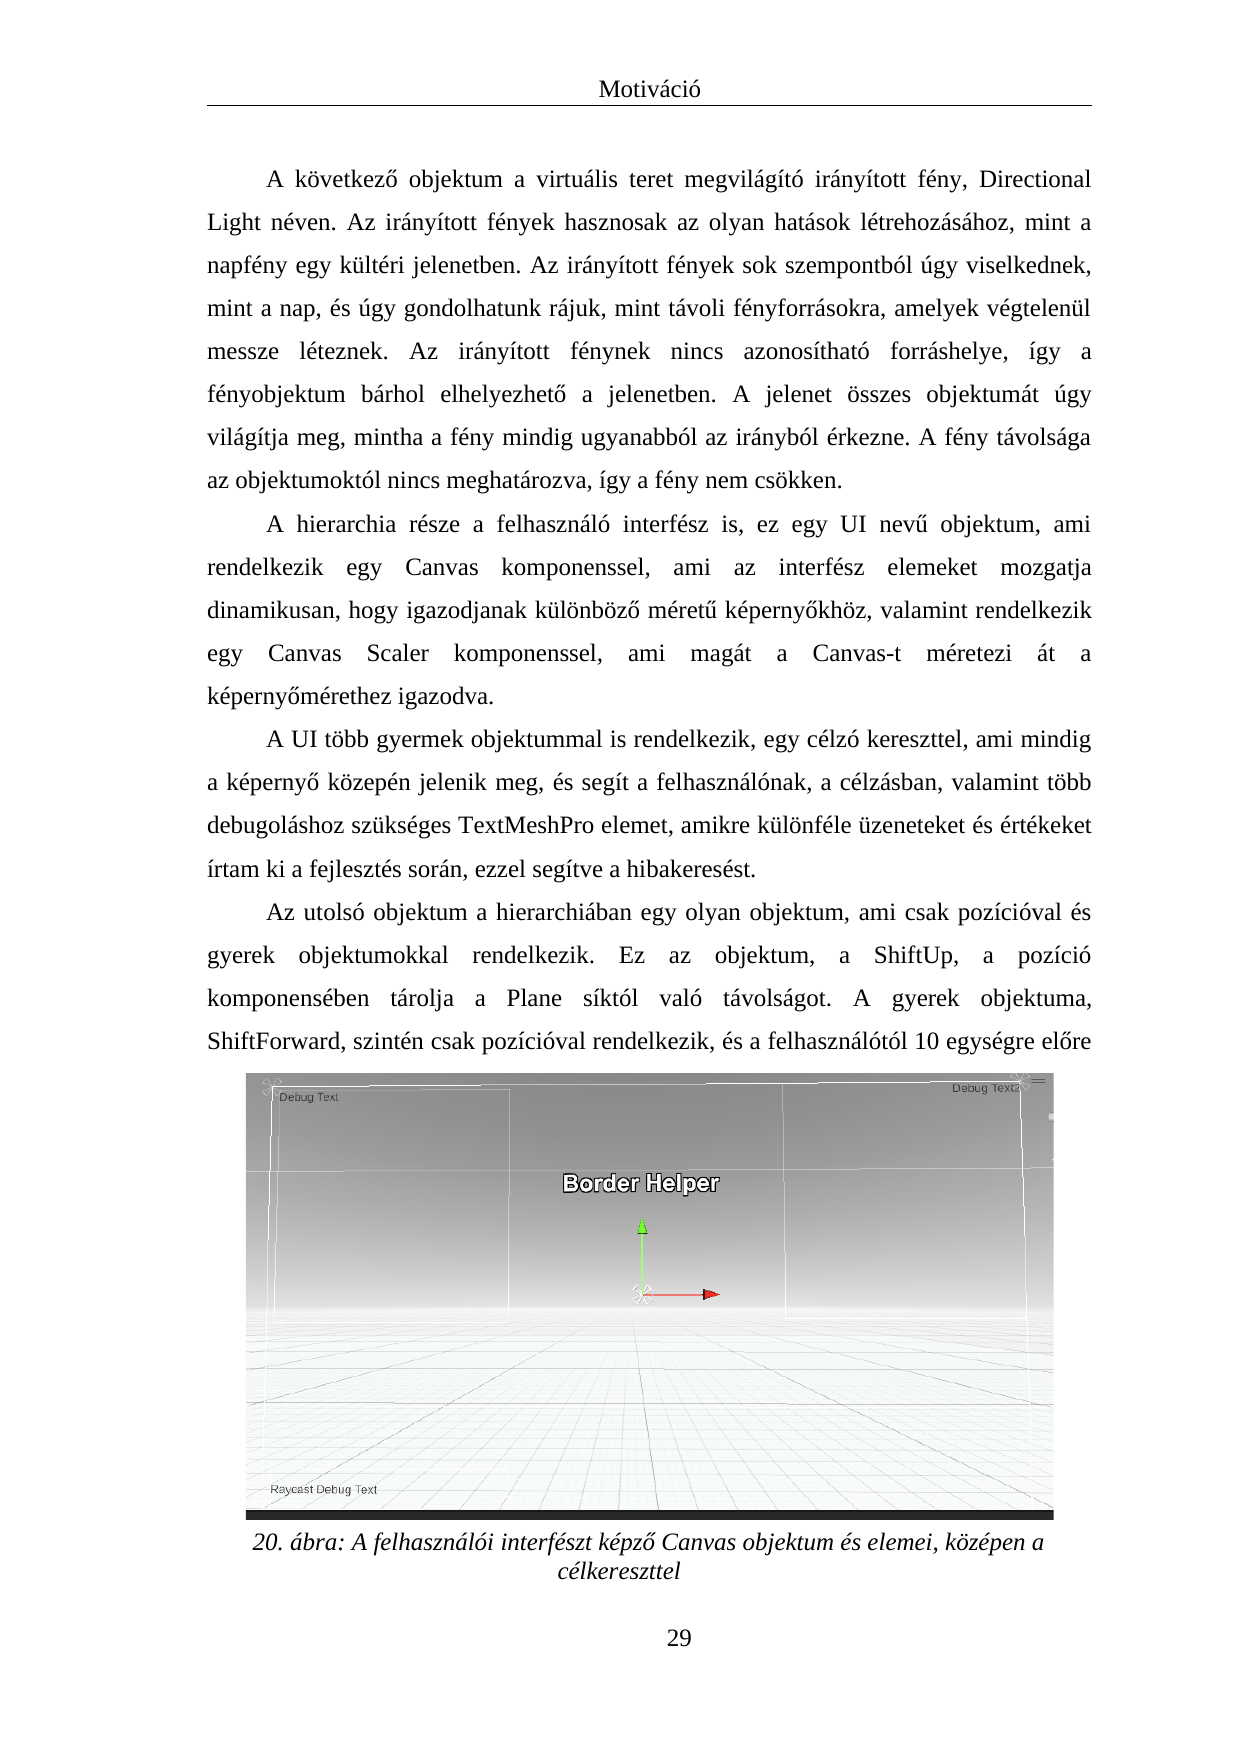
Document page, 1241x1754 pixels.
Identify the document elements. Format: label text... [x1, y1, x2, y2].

text Az utolsó objektum a hierarchiában egy olyan objektum, ami csak pozícióval és gyerek objektumokkal rendelkezik. Ez az objektum, a ShiftUp, a pozíció komponensében tárolja a Plane síktól való távolságot. A gyerek objektuma, ShiftForward, szintén csak pozícióval rendelkezik, és a felhasználótól 10 egységre előre helyezkedik el. Valamint a ShiftForward is rendelkezik egy csak pozícióval rendelkező gyerek objektummal, MenuShift, ami további 40 egységre helyezkedik el, a játékos előtt. [207, 897, 1092, 1055]
text A következő objektum a virtuális teret megvilágító irányított fény, Directional Light néven. Az irányított fények hasznosak az olyan hatások létrehozásához, mint a napfény egy kültéri jelenetben. Az irányított fények sok szempontból úgy viselkednek, mint a nap, és úgy gondolhatunk rájuk, mint távoli fényforrásokra, amelyek végtelenül messze léteznek. Az irányított fénynek nincs azonosítható forráshelye, így a fényobjektum bárhol elhelyezhető a jelenetben. A jelenet összes objektumát úgy világítja meg, mintha a fény mindig ugyanabból az irányból érkezne. A fény távolsága az objektumoktól nincs meghatározva, így a fény nem csökken. [207, 164, 1092, 494]
text A UI több gyermek objektummal is rendelkezik, egy célzó kereszttel, ami mindig a képernyő közepén jelenik meg, és segít a felhasználónak, a célzásban, valamint több debugoláshoz szükséges TextMeshPro elemet, amikre különféle üzeneteket és értékeket írtam ki a fejlesztés során, ezzel segítve a hibakeresést. [207, 724, 1092, 882]
picture [245, 1073, 1054, 1520]
text A hierarchia része a felhasználó interfész is, ez egy UI nevű objektum, ami rendelkezik egy Canvas komponenssel, ami az interfész elemeket mozgatja dinamikusan, hogy igazodjanak különböző méretű képernyőkhöz, valamint rendelkezik egy Canvas Scaler komponenssel, ami magát a Canvas-t méretezi át a képernyőmérethez igazodva. [207, 509, 1092, 710]
